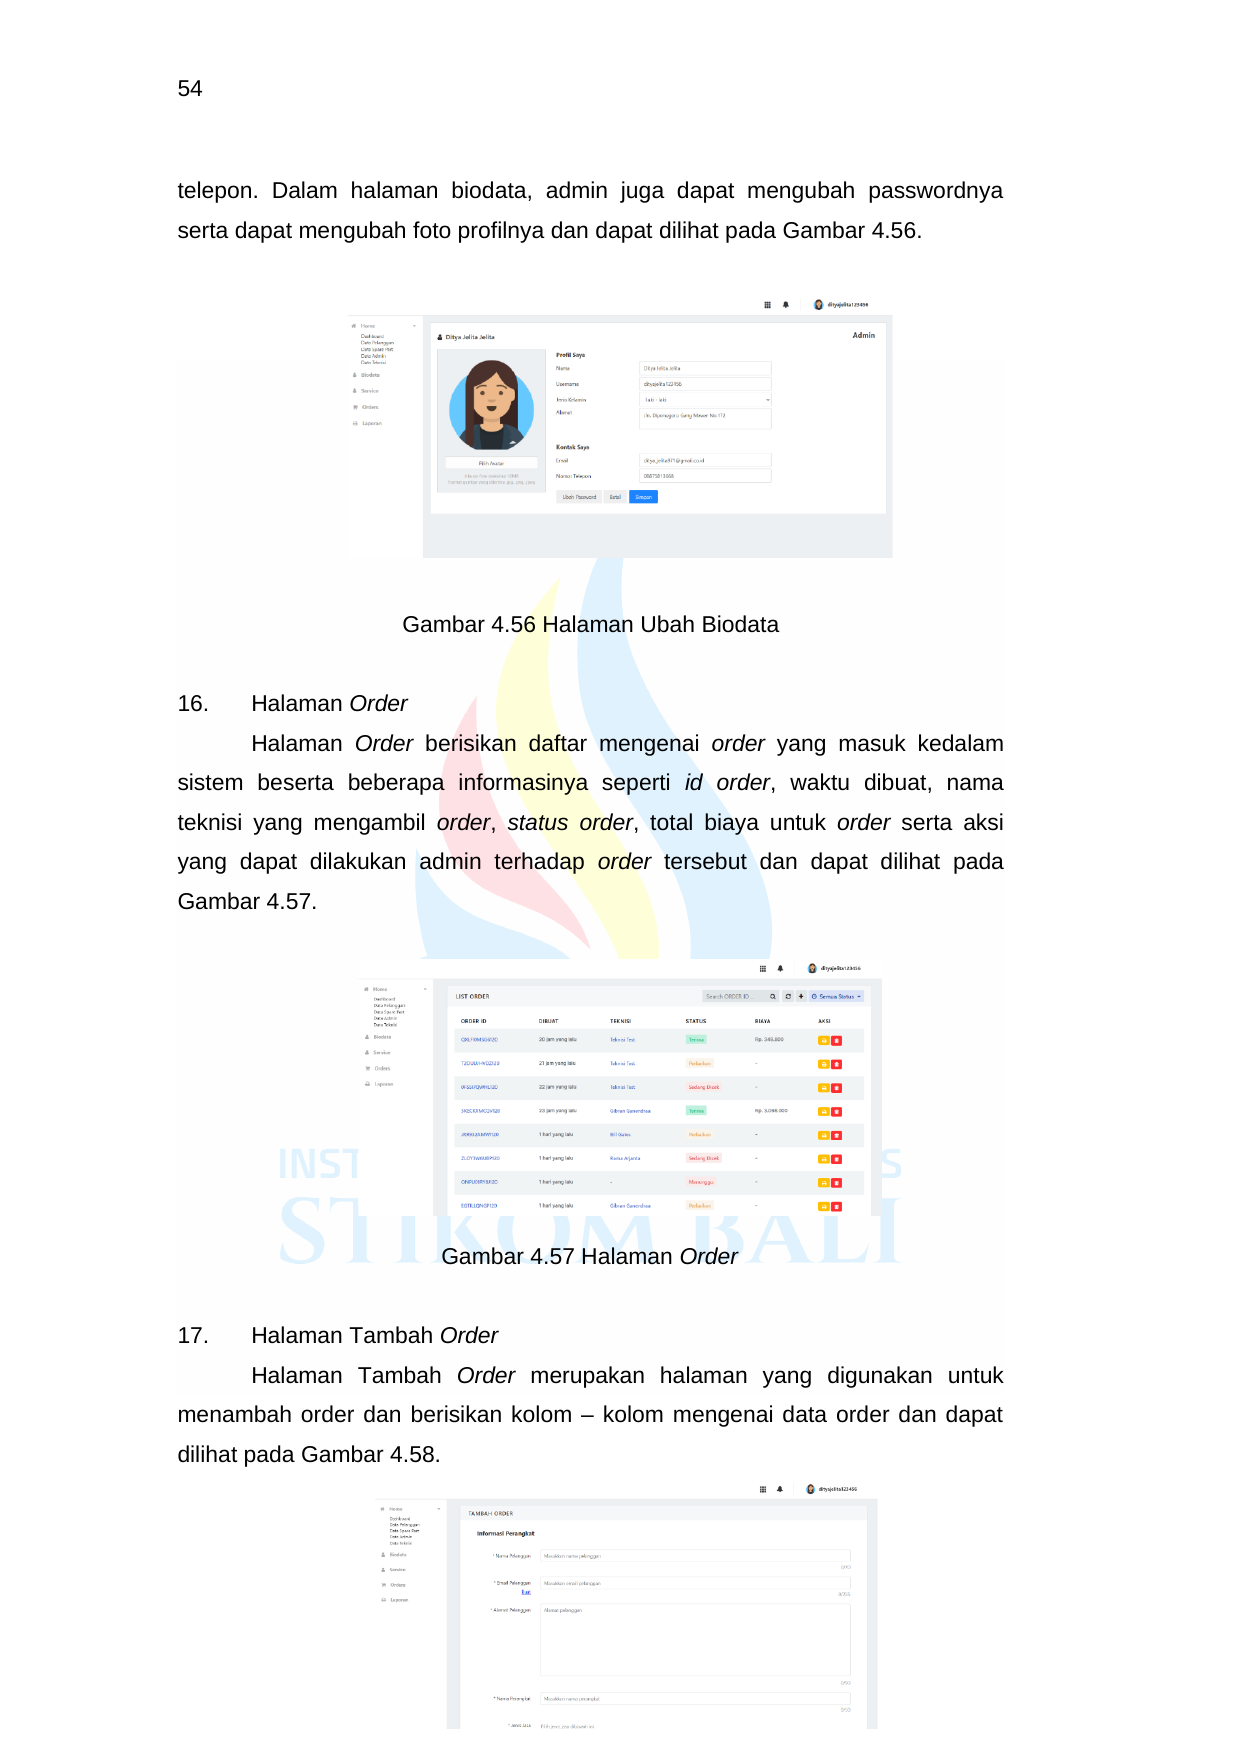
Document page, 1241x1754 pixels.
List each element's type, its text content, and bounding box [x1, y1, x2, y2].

list Halaman Tambah Order [177, 1322, 1004, 1348]
text Gambar 4.56 Halaman Ubah Biodata [177, 611, 1004, 638]
picture [358, 959, 882, 1216]
picture [347, 295, 893, 558]
text Gambar 4.57 Halaman Order [177, 1243, 1004, 1269]
list Halaman Order berisikan daftar mengenai order yang masuk kedalam sistem beserta beberapa informasinya seperti id order, waktu dibuat, nama teknisi yang mengambil order, status order, total biaya untuk order serta aksi yang dapat dilakukan admin terhadap order tersebut dan dapat dilihat pada Gambar 4.57. [177, 730, 1004, 914]
list Halaman Order [177, 690, 1004, 717]
list Halaman Tambah Order merupakan halaman yang digunakan untuk menambah order dan berisikan kolom – kolom mengenai data order dan dapat dilihat pada Gambar 4.58. [177, 1362, 1004, 1467]
picture [375, 1480, 878, 1729]
